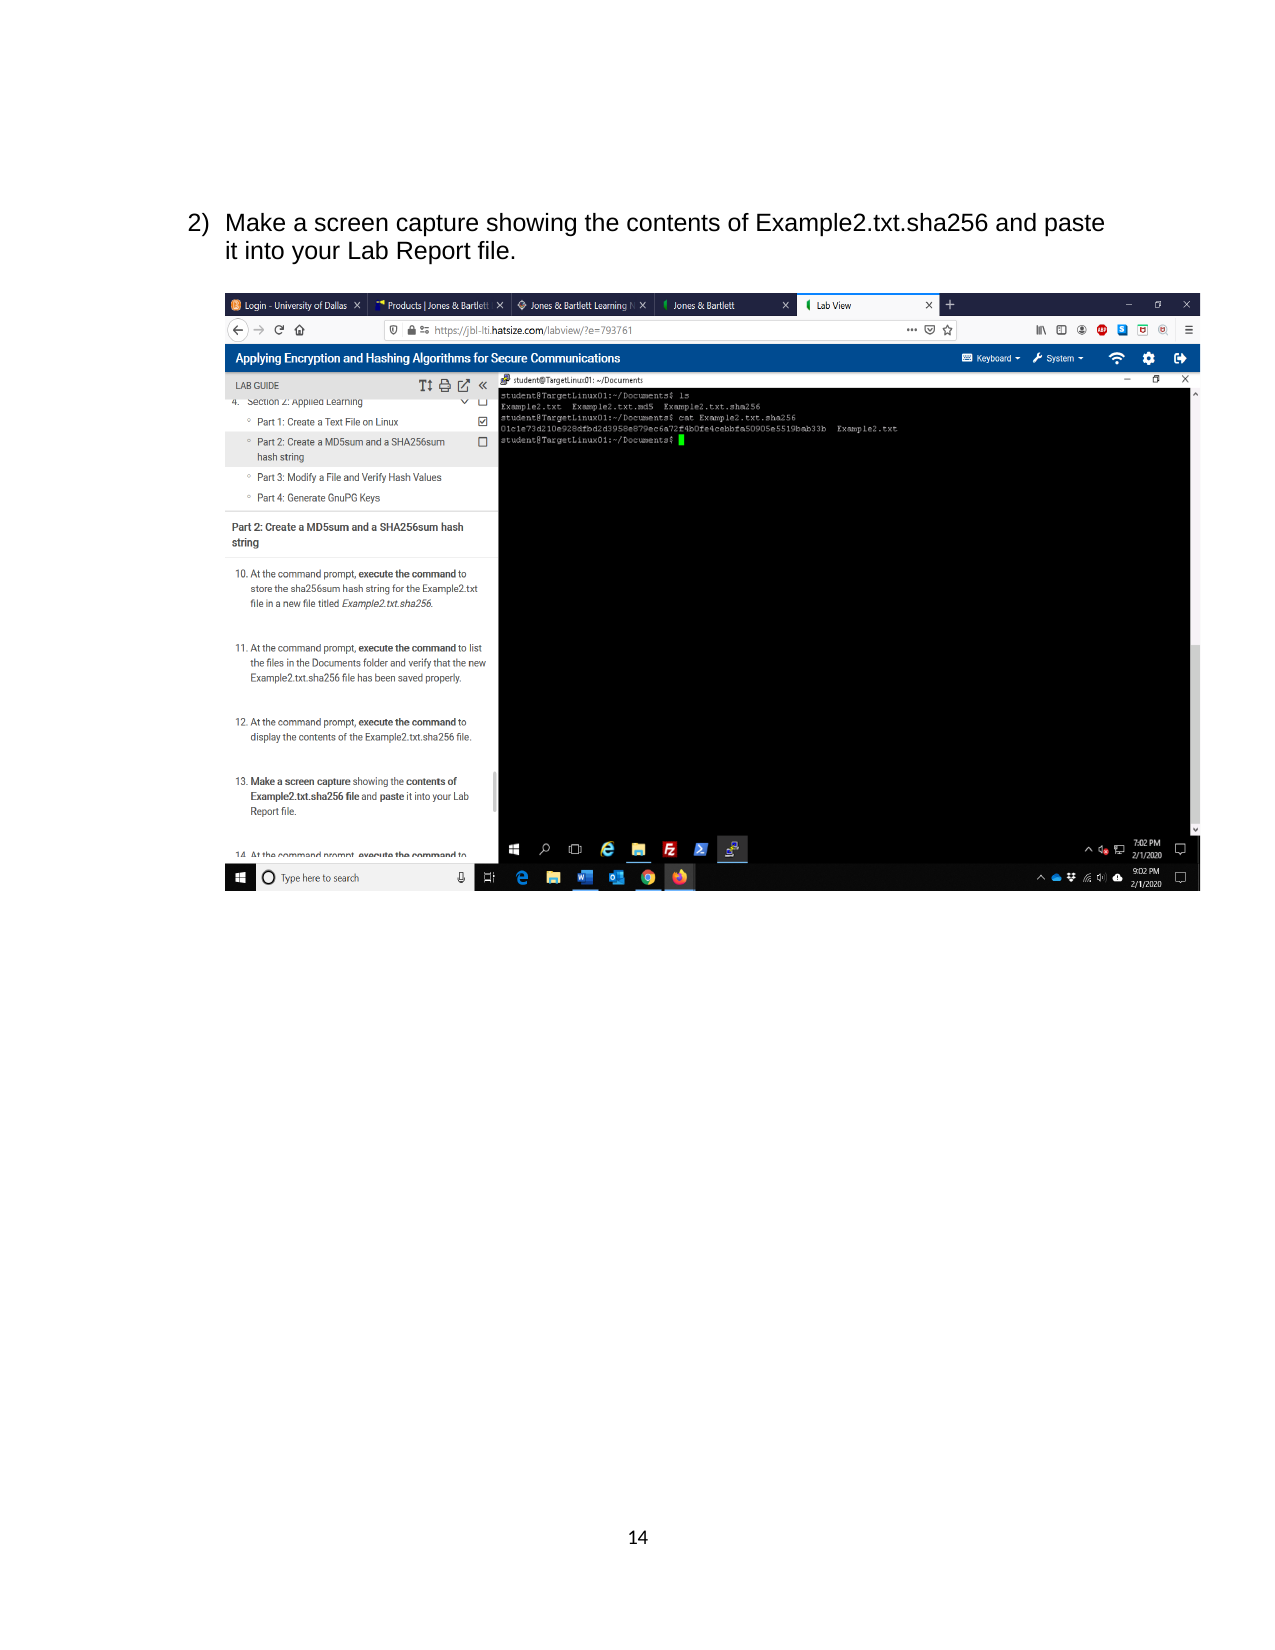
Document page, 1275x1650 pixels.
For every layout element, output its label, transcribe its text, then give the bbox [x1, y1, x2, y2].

list Make a screen capture showing the contents of Example2.txt.sha256 and paste it into your Lab Report file. [187, 207, 1125, 265]
picture [225, 293, 1200, 891]
